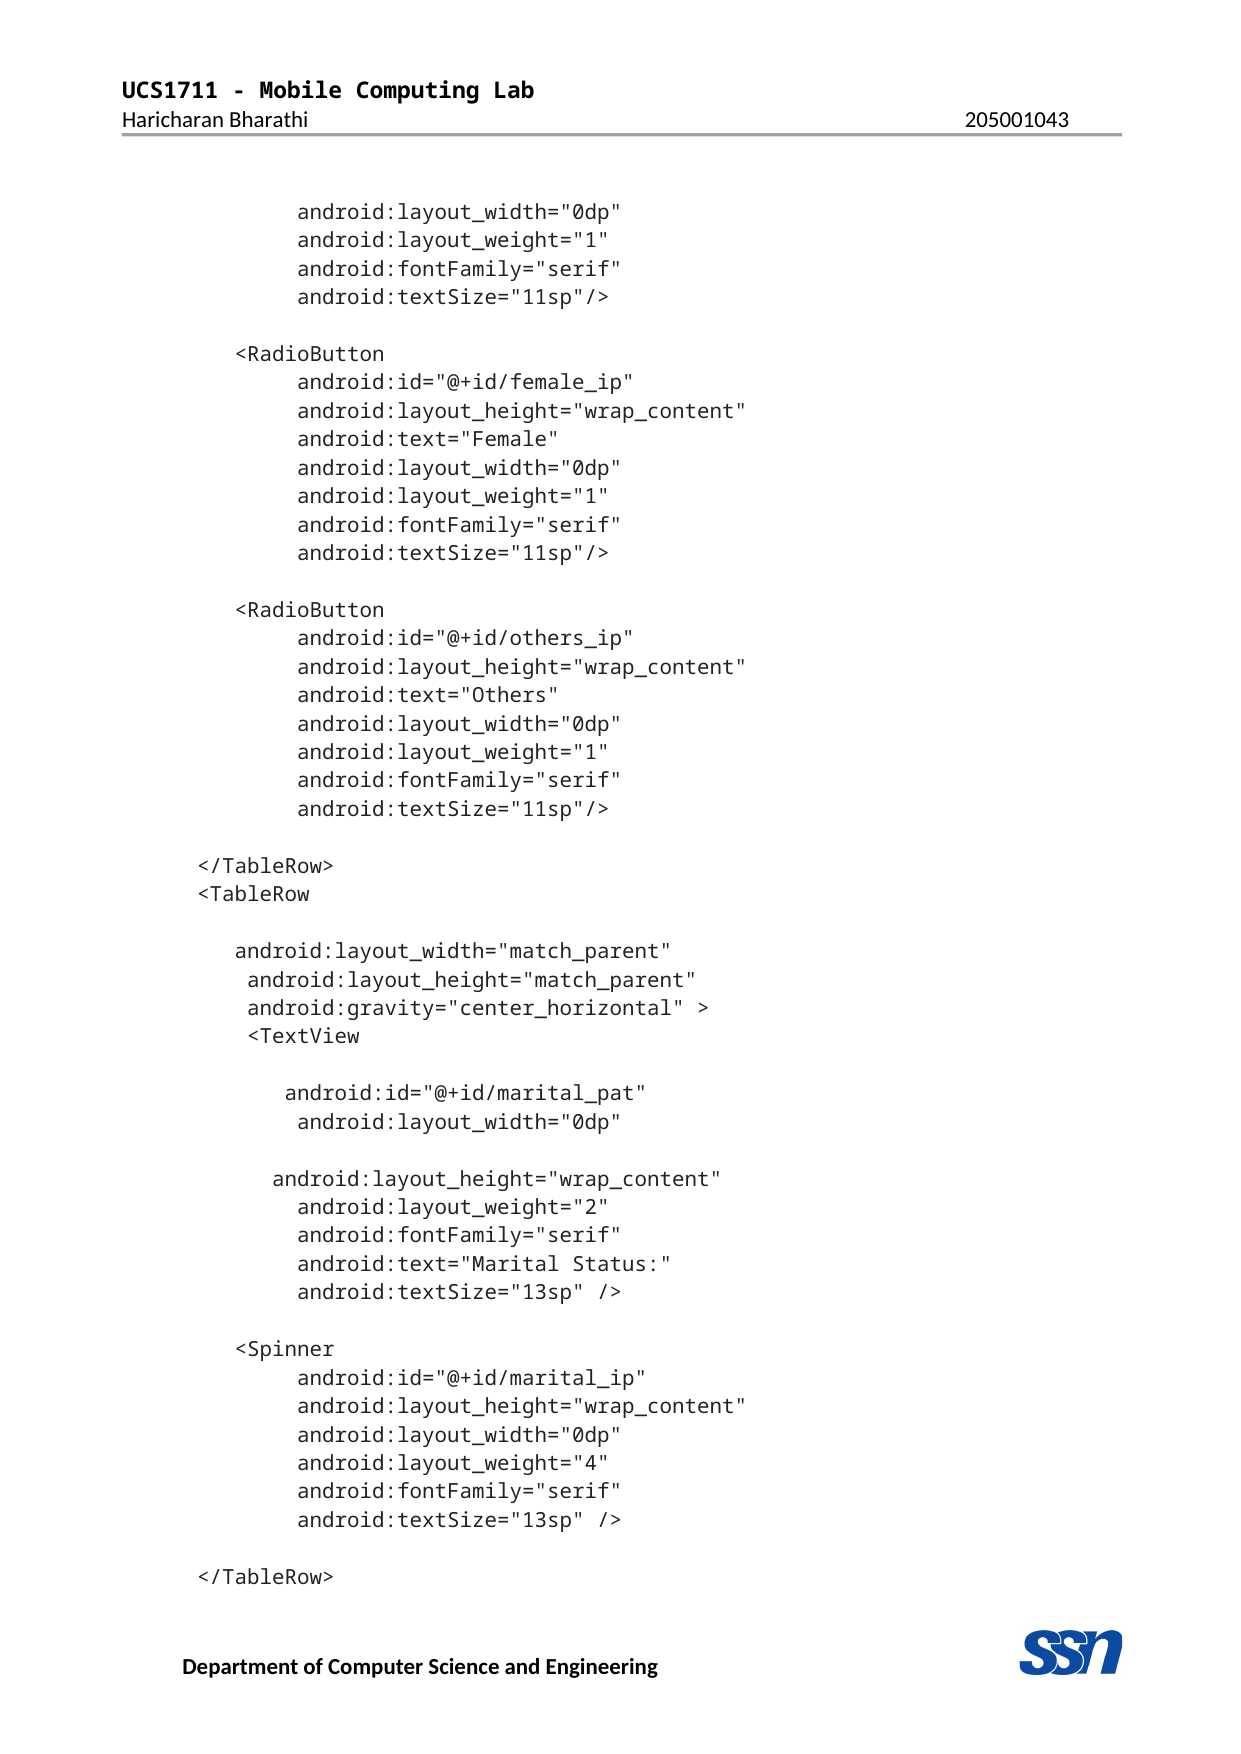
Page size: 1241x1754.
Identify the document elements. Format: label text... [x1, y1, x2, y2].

text <RadioButton [197, 595, 1122, 623]
text android:layout_width="0dp" [197, 1420, 1122, 1448]
text android:textSize="11sp"/> [197, 538, 1122, 567]
text <RadioButton [197, 339, 1122, 367]
text android:id="@+id/marital_pat" [197, 1078, 1122, 1107]
text android:layout_width="0dp" [197, 197, 1122, 225]
text android:textSize="13sp" /> [197, 1277, 1122, 1306]
text android:text="Female" [197, 424, 1122, 453]
text android:id="@+id/others_ip" [197, 623, 1122, 652]
text android:id="@+id/female_ip" [197, 367, 1122, 396]
text <Spinner [197, 1334, 1122, 1363]
text android:textSize="11sp"/> [197, 282, 1122, 311]
text android:layout_width="0dp" [197, 1107, 1122, 1135]
text android:fontFamily="serif" [197, 254, 1122, 282]
text android:layout_height="wrap_content" [197, 652, 1122, 680]
text android:textSize="11sp"/> [197, 794, 1122, 822]
text android:layout_height="wrap_content" [197, 396, 1122, 424]
text android:text="Marital Status:" [197, 1249, 1122, 1277]
text <TextView [197, 1022, 1122, 1050]
text android:layout_width="match_parent" [197, 936, 1122, 965]
text android:layout_height="wrap_content" [197, 1164, 1122, 1192]
text android:layout_weight="1" [197, 737, 1122, 766]
text android:gravity="center_horizontal" > [197, 993, 1122, 1022]
text android:layout_weight="1" [197, 481, 1122, 510]
text </TableRow> [197, 1562, 1122, 1590]
text android:layout_width="0dp" [197, 709, 1122, 737]
text android:layout_weight="4" [197, 1448, 1122, 1477]
text android:layout_weight="2" [197, 1192, 1122, 1221]
text android:fontFamily="serif" [197, 766, 1122, 794]
text android:layout_height="match_parent" [197, 965, 1122, 993]
text android:layout_width="0dp" [197, 453, 1122, 481]
text </TableRow> [197, 851, 1122, 879]
text android:text="Others" [197, 680, 1122, 709]
text android:fontFamily="serif" [197, 1477, 1122, 1505]
text android:fontFamily="serif" [197, 510, 1122, 538]
text android:id="@+id/marital_ip" [197, 1363, 1122, 1391]
text android:layout_height="wrap_content" [197, 1391, 1122, 1420]
text <TableRow [197, 879, 1122, 908]
text android:fontFamily="serif" [197, 1221, 1122, 1249]
text android:textSize="13sp" /> [197, 1505, 1122, 1533]
picture [1019, 1630, 1123, 1675]
text android:layout_weight="1" [197, 225, 1122, 254]
